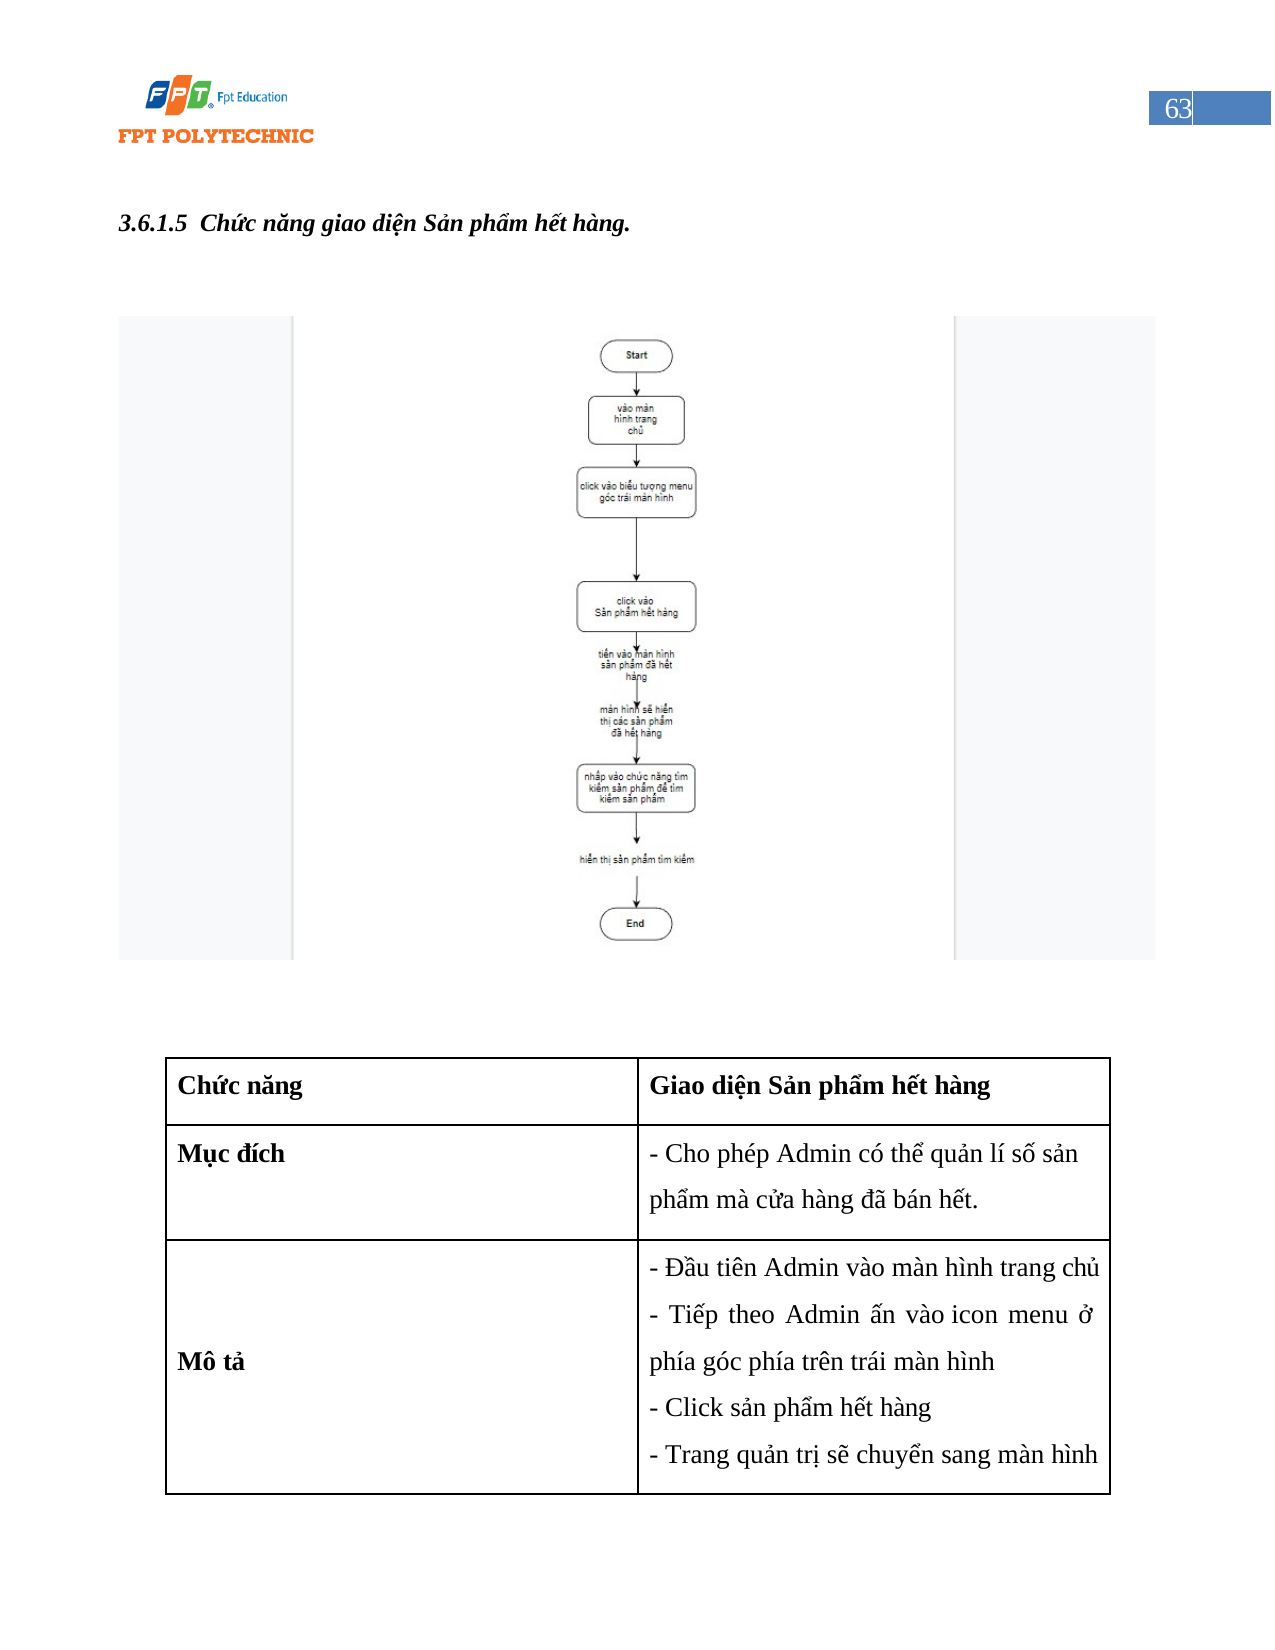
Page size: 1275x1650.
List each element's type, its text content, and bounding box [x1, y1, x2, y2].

picture [118, 316, 1156, 960]
table_cell Mục đích [167, 1126, 637, 1238]
picture [118, 75, 314, 143]
table_header Giao diện Sản phẩm hết hàng [639, 1059, 1109, 1124]
list Chức năng giao diện Sản phẩm hết hàng. [118, 208, 1210, 237]
table_cell - Cho phép Admin có thể quản lí số sản phẩm mà cửa hàng đã bán hết. [639, 1126, 1109, 1238]
table_header Chức năng [167, 1059, 637, 1124]
table_cell Đầu tiên Admin vào màn hình trang chủ Tiếp theo Admin ấn vào icon menu ở phía góc phía trên trái màn hình Click sản phẩm hết hàng Trang quản trị sẽ chuyển sang màn hình [639, 1241, 1109, 1493]
table_cell Mô tả [167, 1241, 637, 1493]
